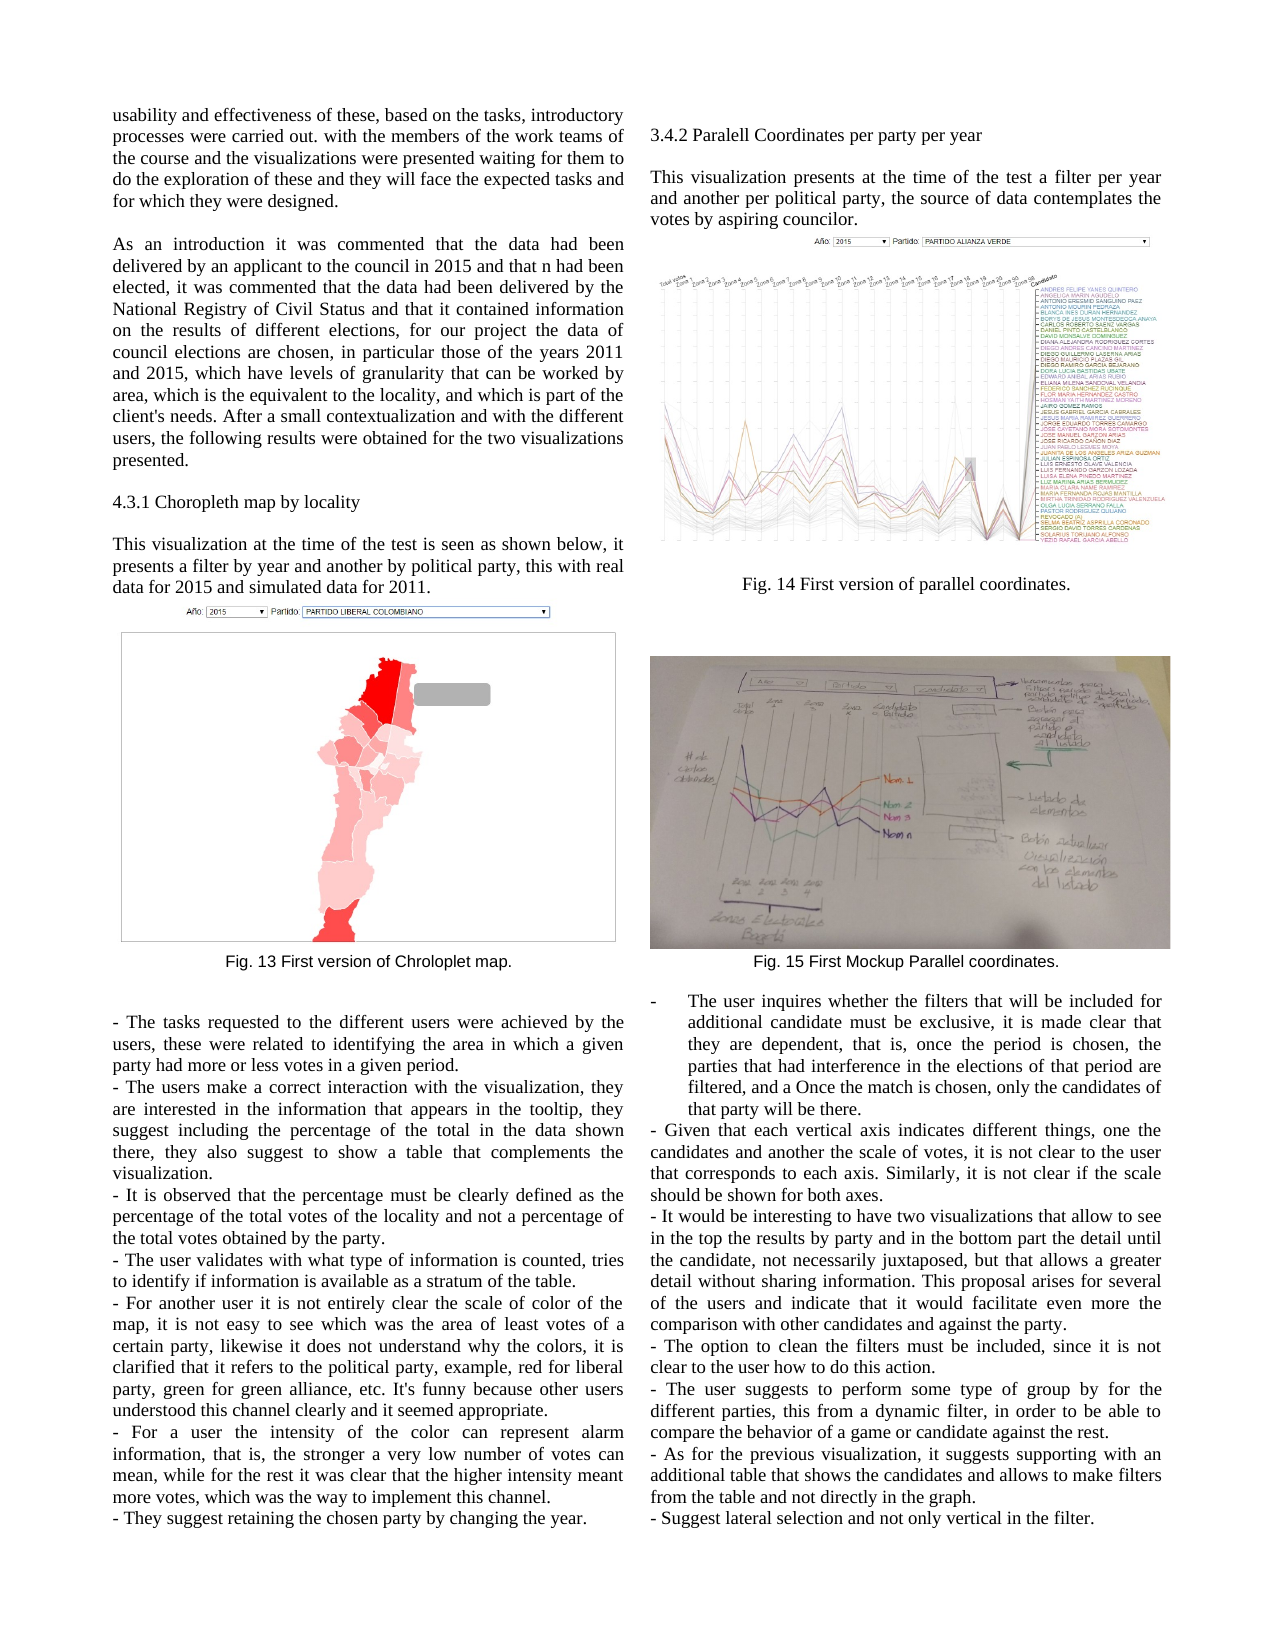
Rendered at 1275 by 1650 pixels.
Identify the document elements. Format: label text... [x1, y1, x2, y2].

text - For a user the intensity of the color can represent alarm information, that is, the stronger a very low number of votes can mean, while for the rest it was clear that the higher intensity meant more votes, which was the way to implement this channel. [112, 1421, 625, 1507]
text - The user suggests to perform some type of group by for the different parties, this from a dynamic filter, in order to be able to compare the behavior of a game or candidate against the rest. [650, 1378, 1162, 1443]
picture [650, 229, 1171, 550]
text - It would be interesting to have two visualizations that allow to see in the top the results by party and in the bottom part the detail until the candidate, not necessarily juxtaposed, but that allows a greater detail without sharing information. This proposal arises for several of the users and indicate that it would facilitate even more the comparison with other candidates and against the party. [650, 1205, 1162, 1335]
text This visualization at the time of the test is seen as shown below, it presents a filter by year and another by political party, this with real data for 2015 and simulated data for 2011. [112, 533, 625, 598]
text Fig. 13 First version of Chroloplet map. [112, 951, 625, 971]
text - Suggest lateral selection and not only vertical in the filter. [650, 1507, 1162, 1529]
picture [650, 656, 1171, 949]
text - As for the previous visualization, it suggests supporting with an additional table that shows the candidates and allows to make filters from the table and not directly in the graph. [650, 1443, 1162, 1507]
text 3.4.2 Paralell Coordinates per party per year [650, 125, 1162, 146]
text - Given that each vertical axis indicates different things, one the candidates and another the scale of votes, it is not clear to the user that corresponds to each axis. Similarly, it is not clear if the scale should be shown for both axes. [650, 1119, 1162, 1205]
text Fig. 15 First Mockup Parallel coordinates. [650, 951, 1162, 971]
text - The user validates with what type of information is counted, tries to identify if information is available as a stratum of the table. [112, 1248, 625, 1292]
text - The option to clean the filters must be included, since it is not clear to the user how to do this action. [650, 1335, 1162, 1378]
list The user inquires whether the filters that will be included for additional candidate must be exclusive, it is made clear that they are dependent, that is, once the period is chosen, the parties that had interference in the elections of that period are filtered, and a Once the match is chosen, only the candidates of that party will be there. [650, 990, 1162, 1119]
text - They suggest retaining the chosen party by changing the year. [112, 1507, 625, 1529]
text This visualization presents at the time of the test a filter per year and another per political party, the source of data contemplates the votes by aspiring councilor. [650, 167, 1162, 229]
text Fig. 14 First version of parallel coordinates. [650, 574, 1162, 594]
picture [112, 598, 633, 948]
text - It is observed that the percentage must be clearly defined as the percentage of the total votes of the locality and not a percentage of the total votes obtained by the party. [112, 1184, 625, 1248]
text - For another user it is not entirely clear the scale of color of the map, it is not easy to see which was the area of ​​least votes of a certain party, likewise it does not understand why the colors, it is clarified that it refers to the political party, example, red for liberal party, green for green alliance, etc. It's funny because other users understood this channel clearly and it seemed appropriate. [112, 1292, 625, 1421]
text As an introduction it was commented that the data had been delivered by an applicant to the council in 2015 and that n had been elected, it was commented that the data had been delivered by the National Registry of Civil Status and that it contained information on the results of different elections, for our project the data of council elections are chosen, in particular those of the years 2011 and 2015, which have levels of granularity that can be worked by area, which is the equivalent to the locality, and which is part of the client's needs. After a small contextualization and with the different users, the following results were obtained for the two visualizations presented. [112, 233, 625, 470]
text - The users make a correct interaction with the visualization, they are interested in the information that appears in the tooltip, they suggest including the percentage of the total in the data shown there, they also suggest to show a table that complements the visualization. [112, 1076, 625, 1184]
text 4.3.1 Choropleth map by locality [112, 492, 625, 512]
text - The tasks requested to the different users were achieved by the users, these were related to identifying the area in which a given party had more or less votes in a given period. [112, 1011, 625, 1076]
